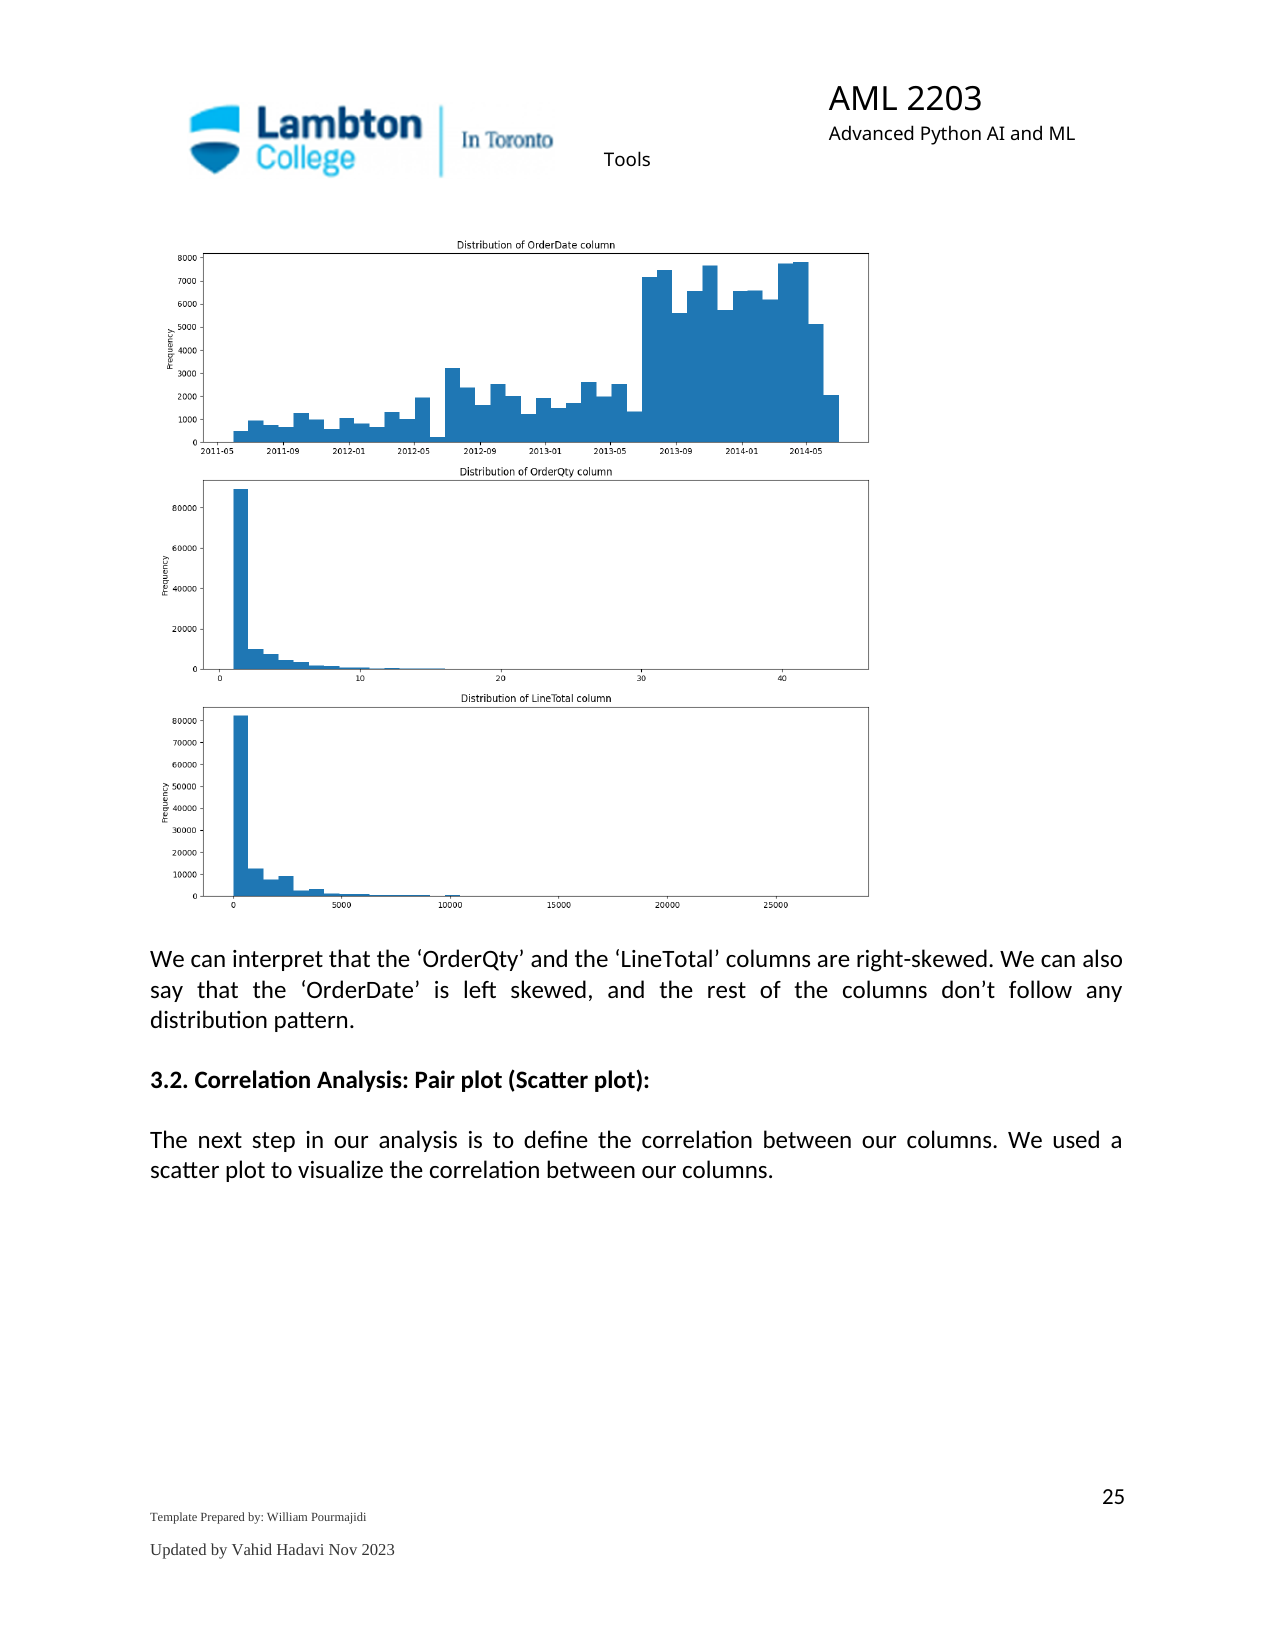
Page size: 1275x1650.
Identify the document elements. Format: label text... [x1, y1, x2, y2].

picture [150, 233, 873, 915]
text The next step in our analysis is to define the correlation between our columns. We used a scatter plot to visualize the correlation between our columns. [150, 1124, 1125, 1185]
text We can interpret that the ‘OrderQty’ and the ‘LineTotal’ columns are right-skewed. We can also say that the ‘OrderDate’ is left skewed, and the rest of the columns don’t follow any distribution pattern. [150, 943, 1125, 1035]
picture [187, 102, 556, 179]
text 3.2. Correlation Analysis: Pair plot (Scatter plot): [150, 1064, 1125, 1095]
